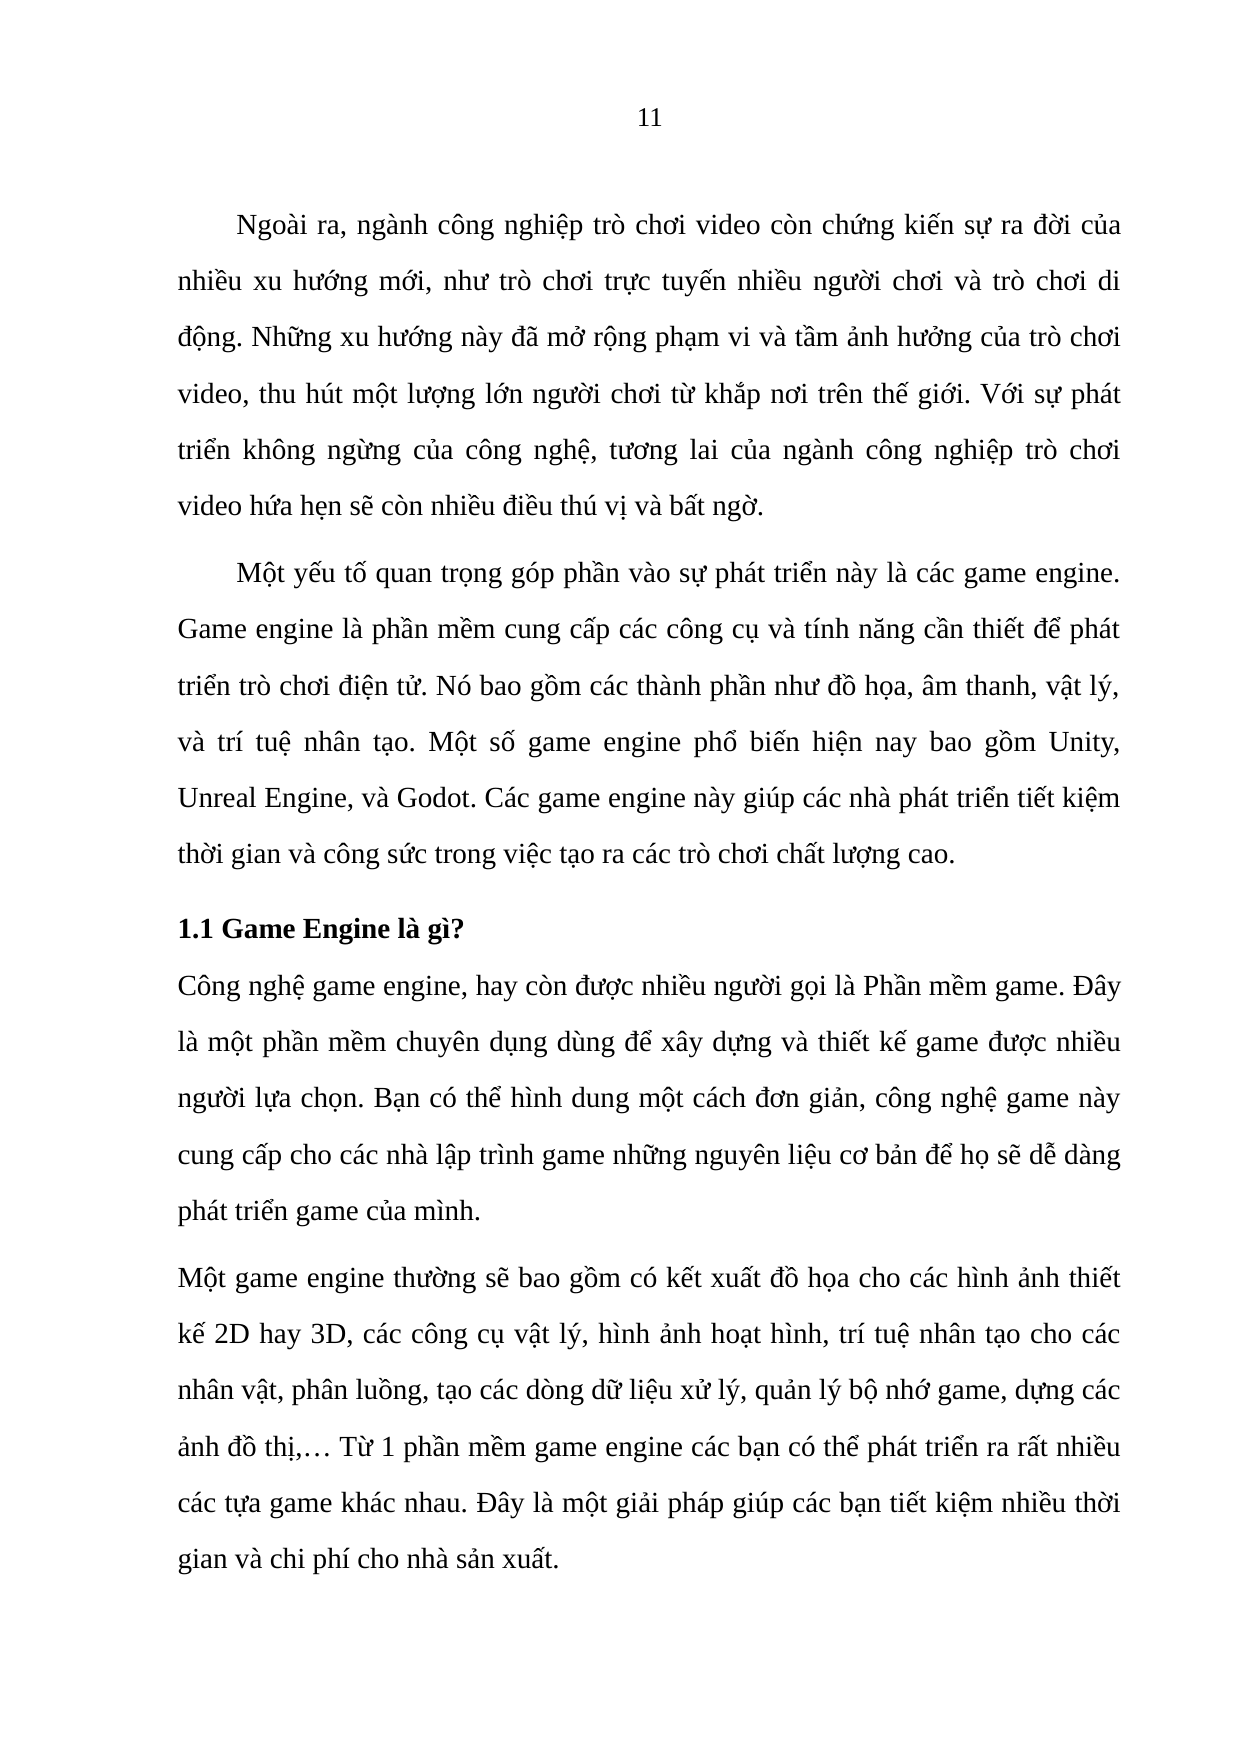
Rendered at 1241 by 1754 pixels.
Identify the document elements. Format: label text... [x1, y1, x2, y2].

text Một yếu tố quan trọng góp phần vào sự phát triển này là các game engine. Game engine là phần mềm cung cấp các công cụ và tính năng cần thiết để phát triển trò chơi điện tử. Nó bao gồm các thành phần như đồ họa, âm thanh, vật lý, và trí tuệ nhân tạo. Một số game engine phổ biến hiện nay bao gồm Unity, Unreal Engine, và Godot. Các game engine này giúp các nhà phát triển tiết kiệm thời gian và công sức trong việc tạo ra các trò chơi chất lượng cao. [177, 553, 1122, 872]
text Ngoài ra, ngành công nghiệp trò chơi video còn chứng kiến sự ra đời của nhiều xu hướng mới, như trò chơi trực tuyến nhiều người chơi và trò chơi di động. Những xu hướng này đã mở rộng phạm vi và tầm ảnh hưởng của trò chơi video, thu hút một lượng lớn người chơi từ khắp nơi trên thế giới. Với sự phát triển không ngừng của công nghệ, tương lai của ngành công nghiệp trò chơi video hứa hẹn sẽ còn nhiều điều thú vị và bất ngờ. [177, 205, 1122, 524]
text Một game engine thường sẽ bao gồm có kết xuất đồ họa cho các hình ảnh thiết kế 2D hay 3D, các công cụ vật lý, hình ảnh hoạt hình, trí tuệ nhân tạo cho các nhân vật, phân luồng, tạo các dòng dữ liệu xử lý, quản lý bộ nhớ game, dựng các ảnh đồ thị,… Từ 1 phần mềm game engine các bạn có thể phát triển ra rất nhiều các tựa game khác nhau. Đây là một giải pháp giúp các bạn tiết kiệm nhiều thời gian và chi phí cho nhà sản xuất. [177, 1258, 1122, 1577]
subtitle Game Engine là gì? [177, 909, 1122, 947]
text Công nghệ game engine, hay còn được nhiều người gọi là Phần mềm game. Đây là một phần mềm chuyên dụng dùng để xây dựng và thiết kế game được nhiều người lựa chọn. Bạn có thể hình dung một cách đơn giản, công nghệ game này cung cấp cho các nhà lập trình game những nguyên liệu cơ bản để họ sẽ dễ dàng phát triển game của mình. [177, 966, 1122, 1229]
